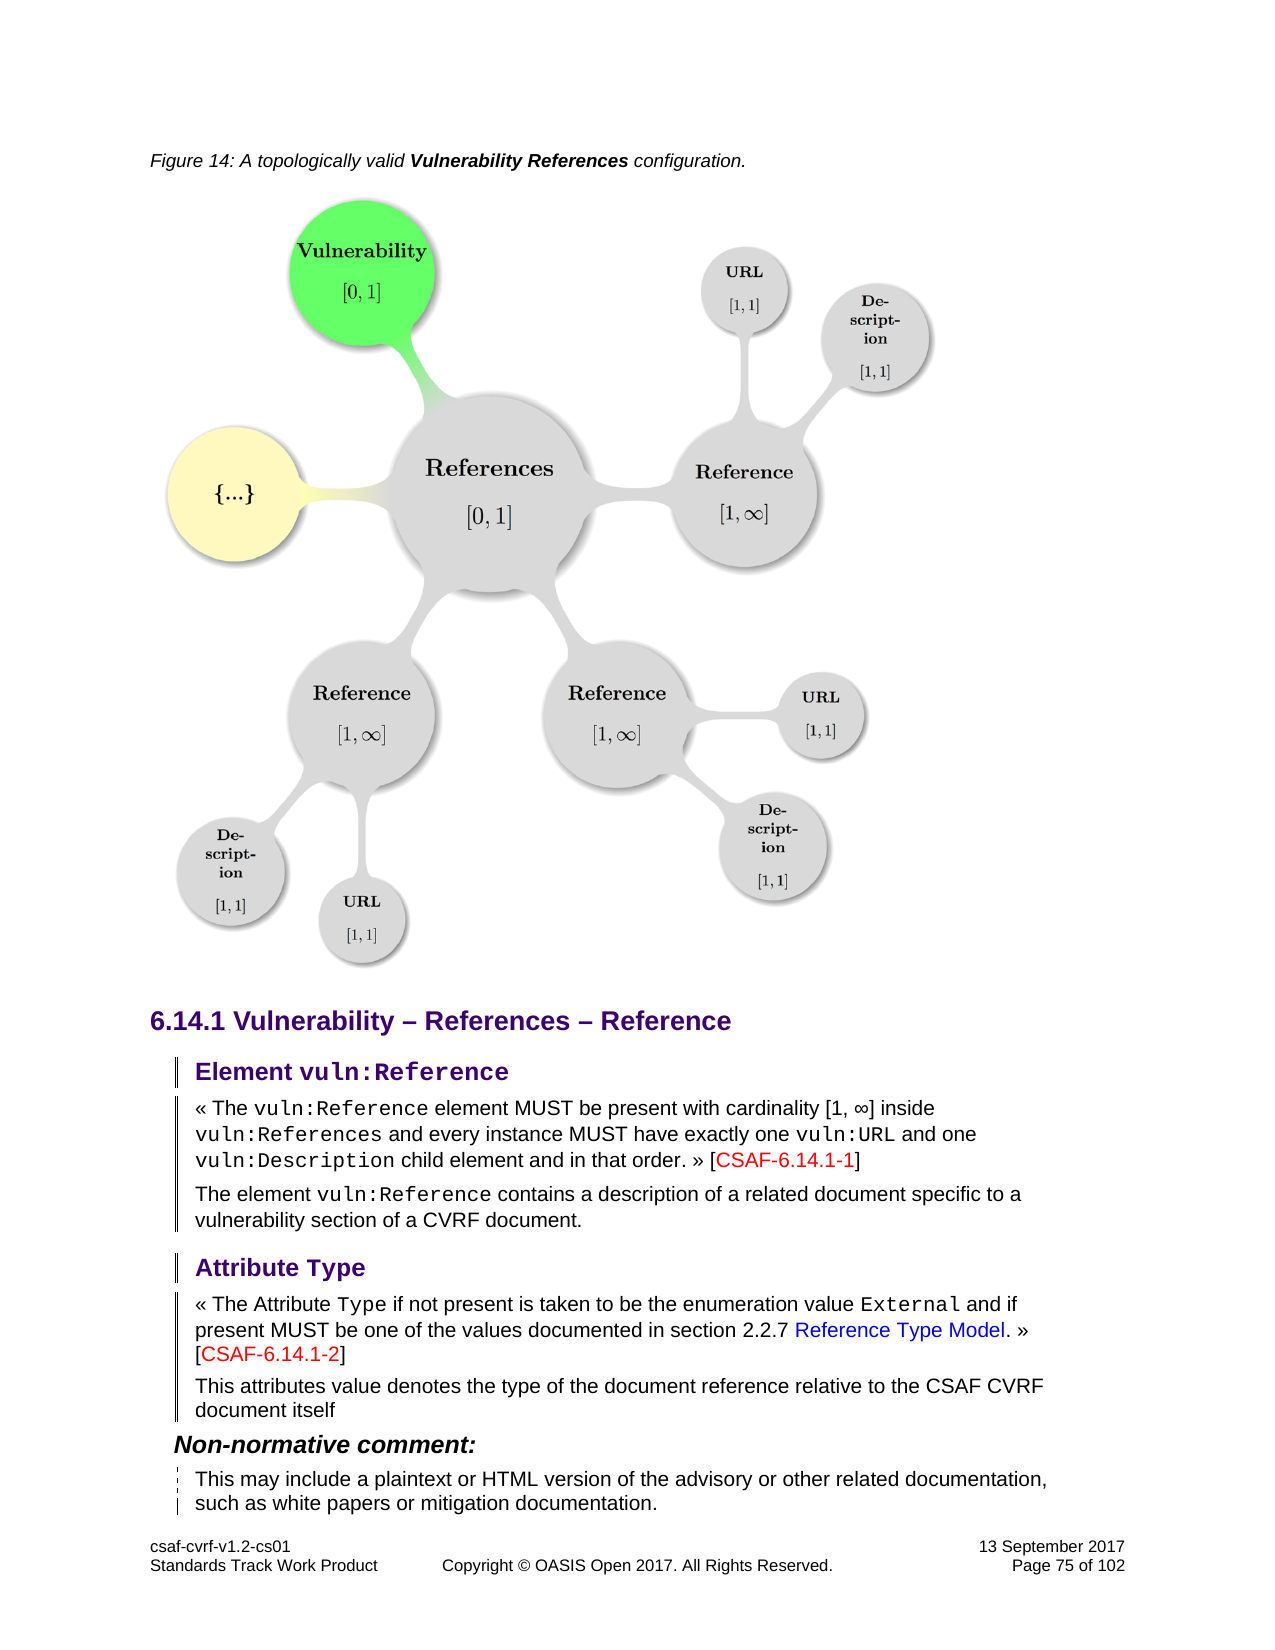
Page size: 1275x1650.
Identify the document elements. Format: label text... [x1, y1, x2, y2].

text The element vuln:Reference contains a description of a related document specific to a vulnerability section of a CVRF document. [178, 1182, 1080, 1232]
subtitle Vulnerability – References – Reference [150, 1005, 1125, 1036]
text « The Attribute Type if not present is taken to be the enumeration value External and if present MUST be one of the values documented in section 2.2.7 Reference Type Model. » [CSAF-6.14.1-2] [178, 1292, 1080, 1366]
subtitle Element vuln:Reference [178, 1057, 1125, 1088]
text « The vuln:Reference element MUST be present with cardinality [1, ∞] inside vuln:References and every instance MUST have exactly one vuln:URL and one vuln:Description child element and in that order. » [CSAF-6.14.1-1] [178, 1096, 1080, 1174]
picture [150, 184, 946, 980]
subtitle Non-normative comment: [174, 1430, 1125, 1459]
text This may include a plaintext or HTML version of the advisory or other related documentation, such as white papers or mitigation documentation. [177, 1467, 1080, 1515]
text This attributes value denotes the type of the document reference relative to the CSAF CVRF document itself [178, 1374, 1080, 1422]
subtitle Attribute Type [178, 1253, 1125, 1283]
